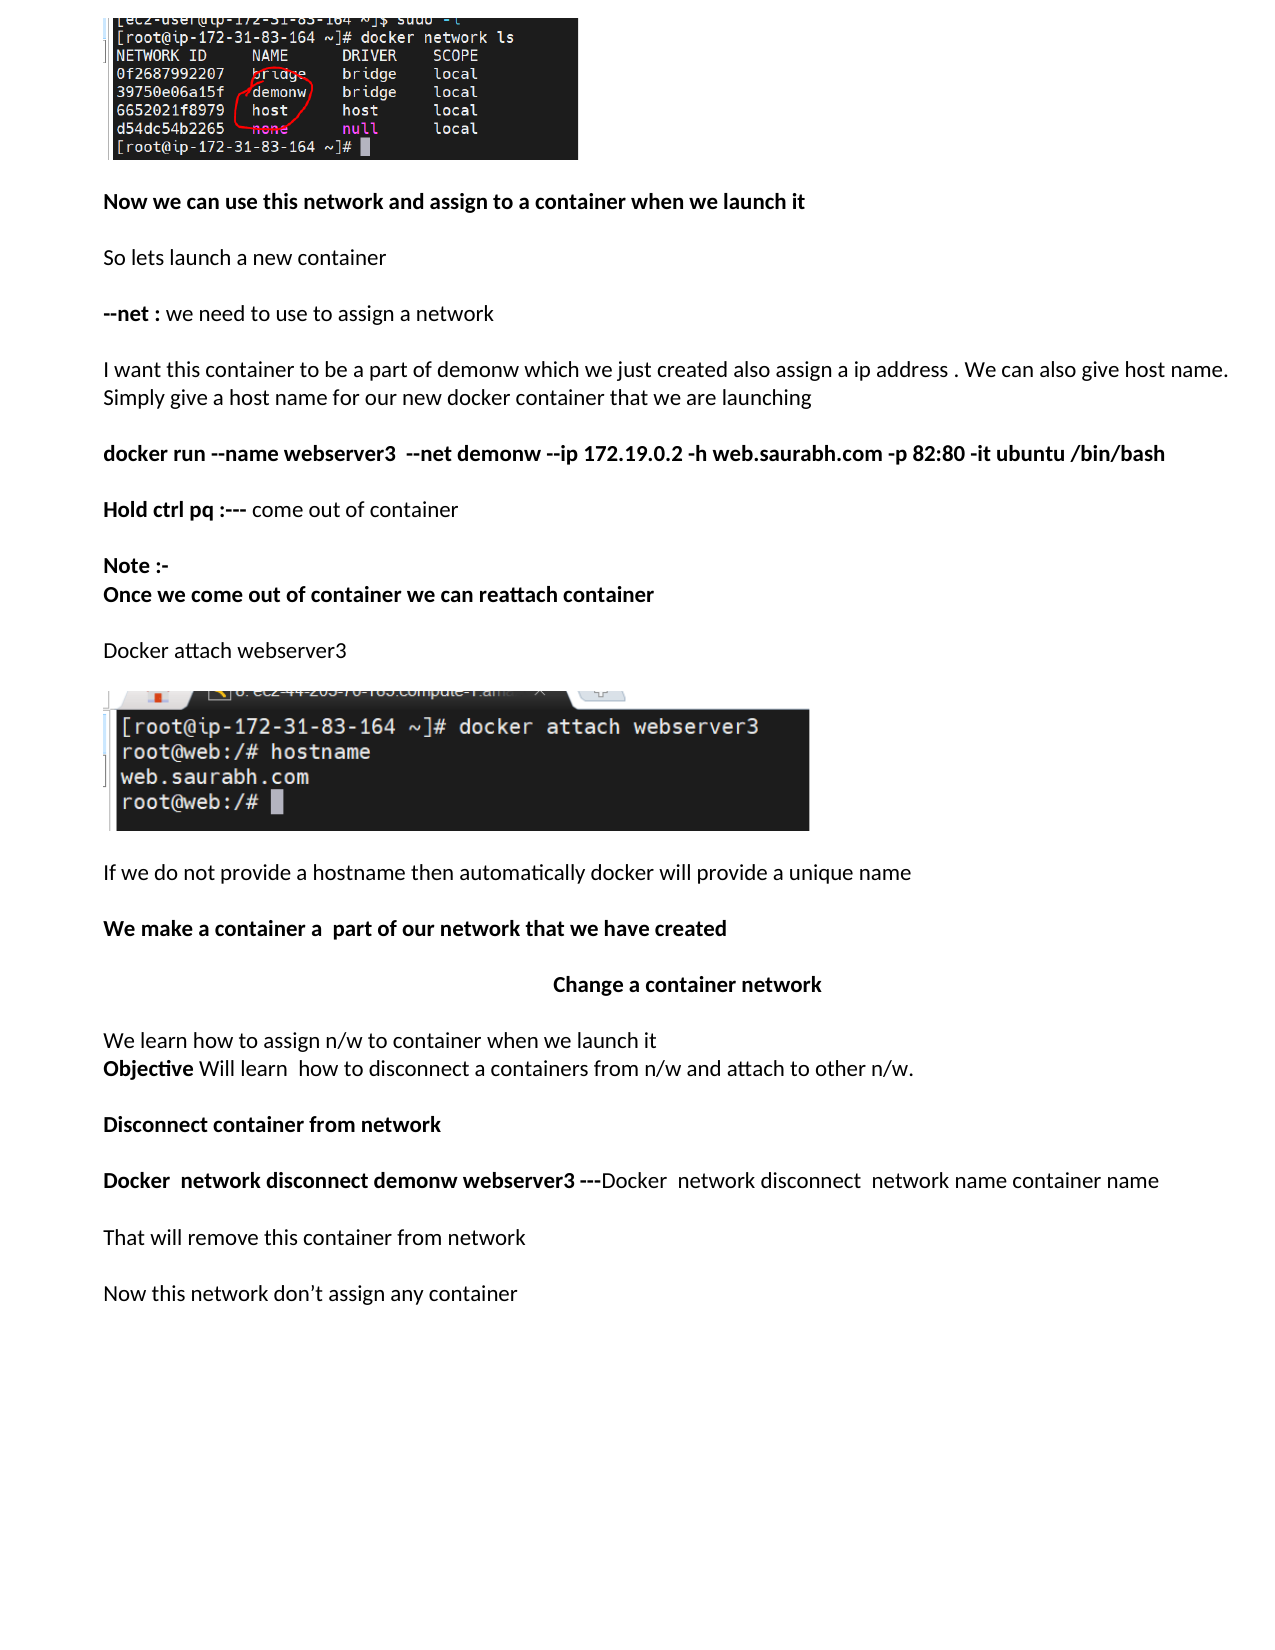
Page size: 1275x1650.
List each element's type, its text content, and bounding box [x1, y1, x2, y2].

picture [103, 18, 579, 160]
text Docker attach webserver3 [103, 636, 1247, 664]
text Hold ctrl pq :--- come out of container [103, 496, 1247, 524]
text Note :- [103, 552, 1247, 580]
picture [103, 691, 810, 831]
text docker run --name webserver3 --net demonw --ip 172.19.0.2 -h web.saurabh.com -p 82:80 -it ubuntu /bin/bash [103, 439, 1247, 468]
text Docker network disconnect demonw webserver3 ---Docker network disconnect network name container name [103, 1167, 1247, 1194]
text Now this network don’t assign any container [103, 1279, 1247, 1307]
text That will remove this container from network [103, 1223, 1247, 1251]
text Disconnect container from network [103, 1111, 1247, 1138]
text If we do not provide a hostname then automatically docker will provide a unique name [103, 858, 1247, 886]
text Now we can use this network and assign to a container when we launch it [103, 187, 1247, 215]
text --net : we need to use to assign a network [103, 299, 1247, 327]
text Change a container network [553, 970, 1247, 998]
text So lets launch a new container [103, 243, 1247, 271]
text We learn how to assign n/w to container when we launch it [103, 1026, 1247, 1054]
text Once we come out of container we can reattach container [103, 580, 1247, 608]
text Simply give a host name for our new docker container that we are launching [103, 383, 1247, 412]
text Objective Will learn how to disconnect a containers from n/w and attach to other n/w. [103, 1054, 1247, 1082]
text We make a container a part of our network that we have created [103, 914, 1247, 942]
text I want this container to be a part of demonw which we just created also assign a ip address . We can also give host name. [103, 356, 1247, 383]
